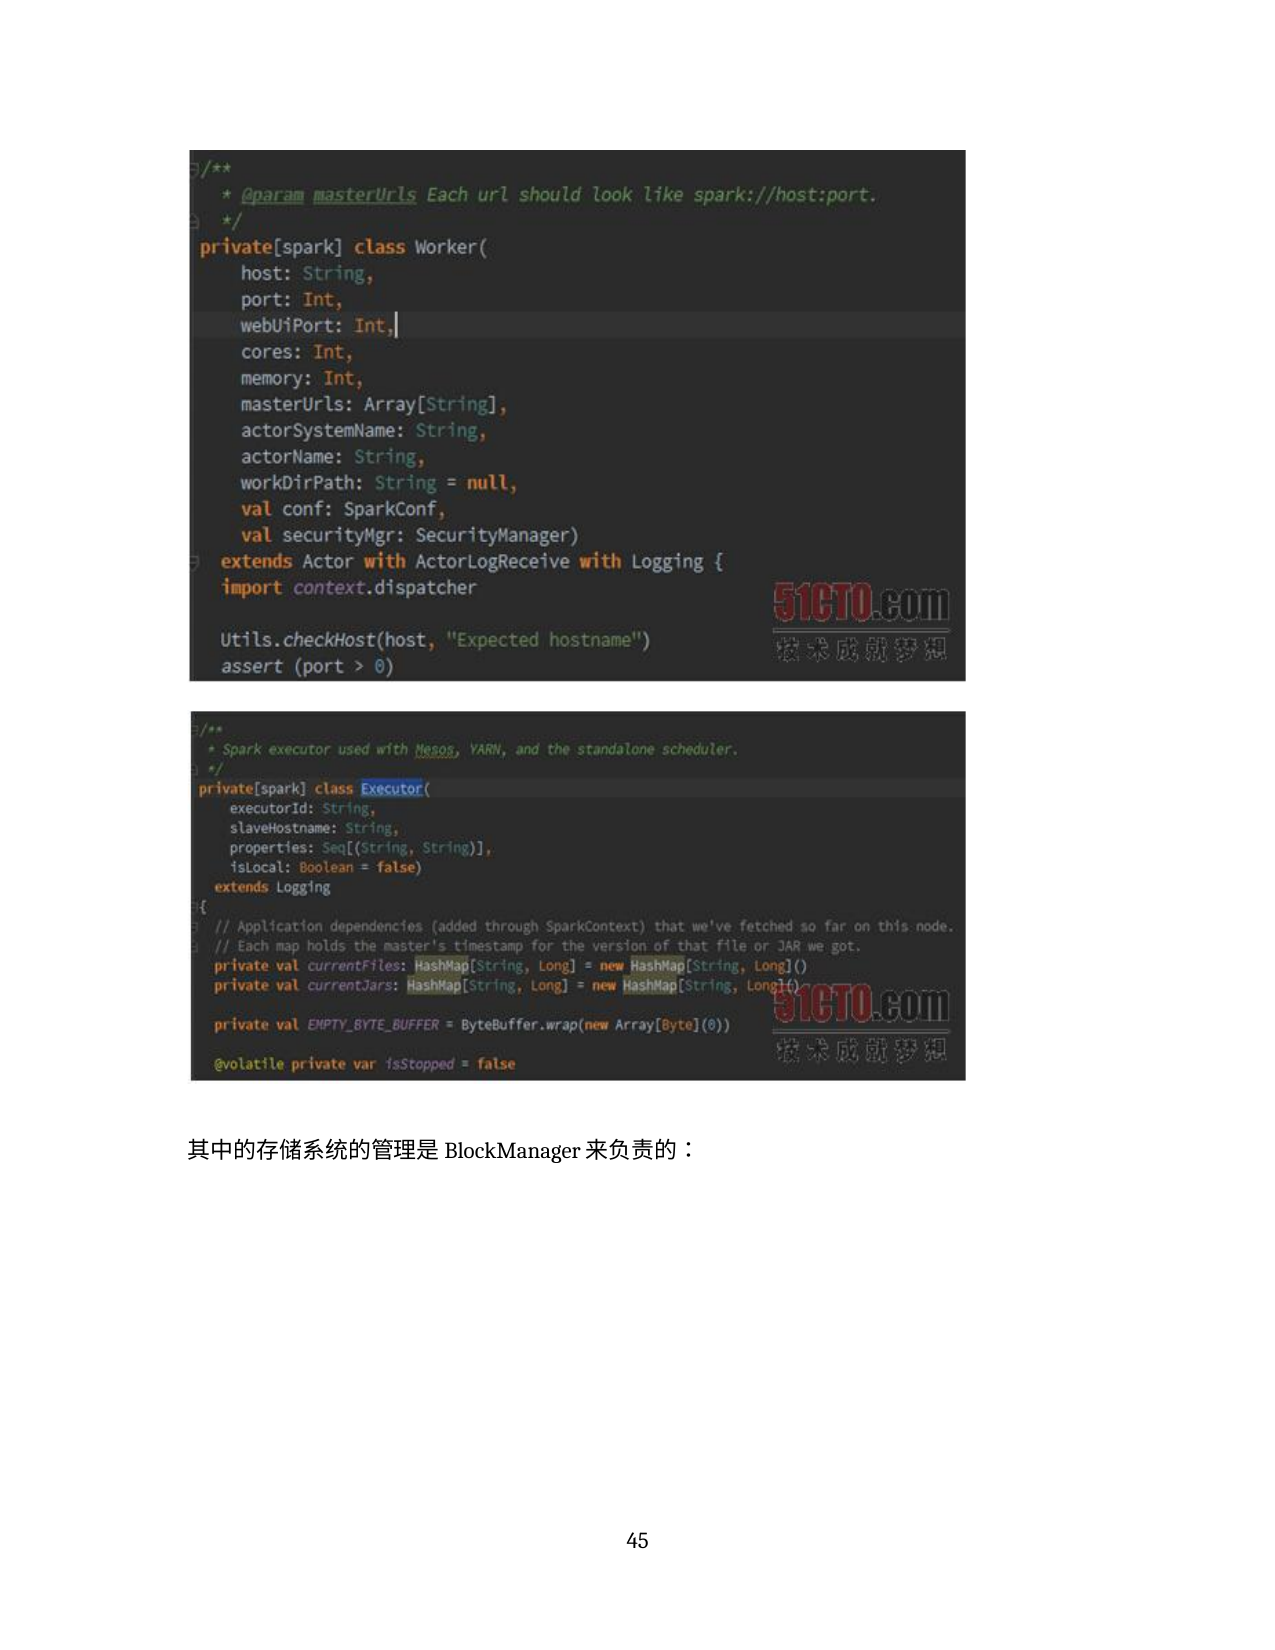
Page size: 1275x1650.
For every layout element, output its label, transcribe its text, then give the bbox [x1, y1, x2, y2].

text 其中的存储系统的管理是BlockManager来负责的： [187, 1106, 1087, 1165]
picture [187, 150, 966, 683]
picture [187, 710, 966, 1084]
